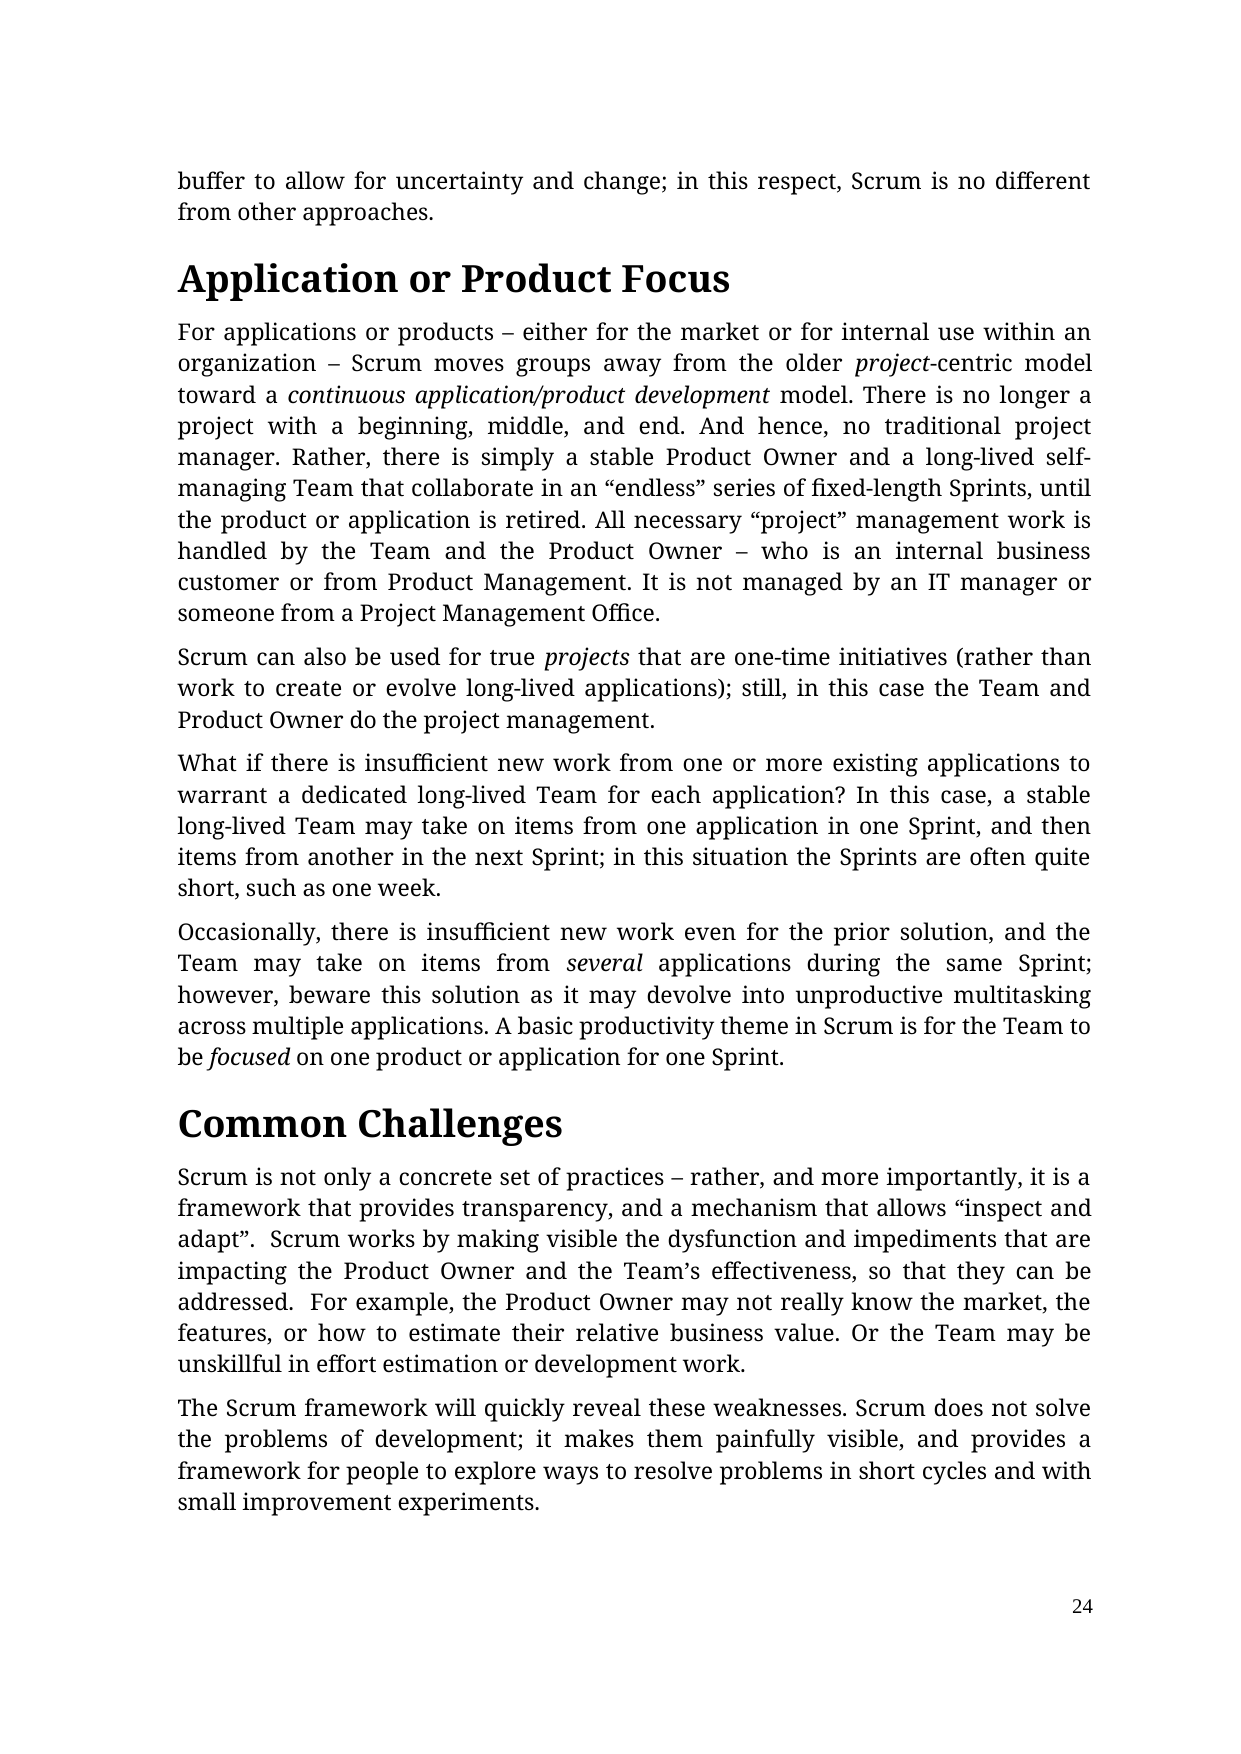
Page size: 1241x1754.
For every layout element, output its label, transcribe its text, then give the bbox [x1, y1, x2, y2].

text Scrum is not only a concrete set of practices – rather, and more importantly, it is a framework that provides transparency, and a mechanism that allows “inspect and adapt”. Scrum works by making visible the dysfunction and impediments that are impacting the Product Owner and the Team’s effectiveness, so that they can be addressed. For example, the Product Owner may not really know the market, the features, or how to estimate their relative business value. Or the Team may be unskillful in effort estimation or development work. [177, 1161, 1093, 1379]
text For applications or products – either for the market or for internal use within an organization – Scrum moves groups away from the older project-centric model toward a continuous application/product development model. There is no longer a project with a beginning, middle, and end. And hence, no traditional project manager. Rather, there is simply a stable Product Owner and a long-lived self-managing Team that collaborate in an “endless” series of fixed-length Sprints, until the product or application is retired. All necessary “project” management work is handled by the Team and the Product Owner – who is an internal business customer or from Product Management. It is not managed by an IT manager or someone from a Project Management Office. [177, 316, 1093, 628]
subtitle Application or Product Focus [177, 252, 1093, 303]
text Occasionally, there is insufficient new work even for the prior solution, and the Team may take on items from several applications during the same Sprint; however, beware this solution as it may devolve into unproductive multitasking across multiple applications. A basic productivity theme in Scrum is for the Team to be focused on one product or application for one Sprint. [177, 916, 1093, 1072]
text Scrum can also be used for true projects that are one-time initiatives (rather than work to create or evolve long-lived applications); still, in this case the Team and Product Owner do the project management. [177, 641, 1093, 735]
text The Scrum framework will quickly reveal these weaknesses. Scrum does not solve the problems of development; it makes them painfully visible, and provides a framework for people to explore ways to resolve problems in short cycles and with small improvement experiments. [177, 1392, 1093, 1517]
subtitle Common Challenges [177, 1097, 1093, 1148]
text What if there is insufficient new work from one or more existing applications to warrant a dedicated long-lived Team for each application? In this case, a stable long-lived Team may take on items from one application in one Sprint, and then items from another in the next Sprint; in this situation the Sprints are often quite short, such as one week. [177, 747, 1093, 903]
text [177, 165, 1093, 227]
